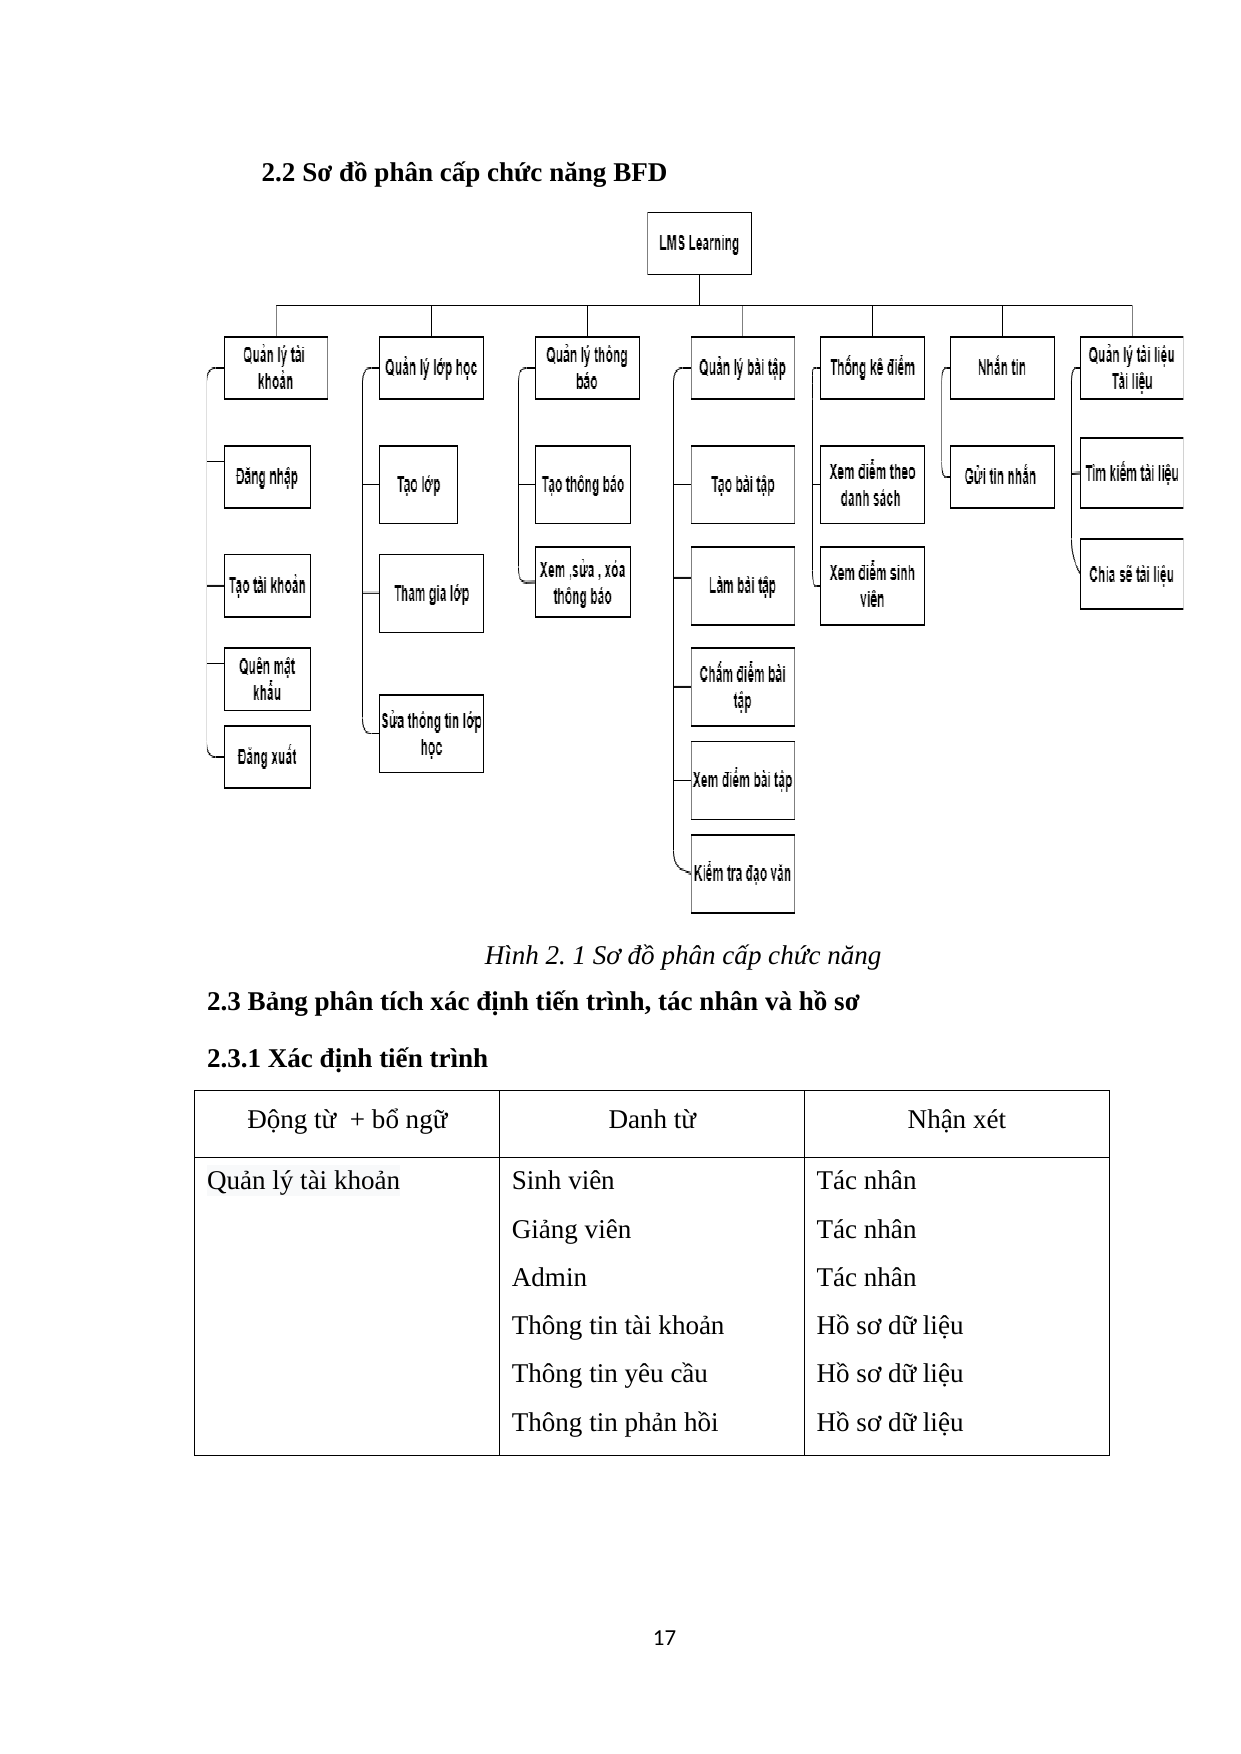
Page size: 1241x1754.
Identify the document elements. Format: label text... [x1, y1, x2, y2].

table_header Động từ + bổ ngữ [195, 1091, 499, 1157]
text 2.3.1 Xác định tiến trình [207, 1042, 1122, 1073]
text Hình 2. 1 Sơ đồ phân cấp chức năng [244, 939, 1122, 970]
table_cell Sinh viên Giảng viên Admin Thông tin tài khoản Thông tin yêu cầu Thông tin phản hồi [500, 1158, 804, 1454]
table_cell Tác nhân Tác nhân Tác nhân Hồ sơ dữ liệu Hồ sơ dữ liệu Hồ sơ dữ liệu [805, 1158, 1109, 1454]
picture [206, 212, 1184, 914]
text 2.3 Bảng phân tích xác định tiến trình, tác nhân và hồ sơ [207, 986, 1122, 1017]
list 2.2 Sơ đồ phân cấp chức năng BFD [261, 156, 1122, 187]
table_cell Quản lý tài khoản [195, 1158, 499, 1454]
table_header Danh từ [500, 1091, 804, 1157]
table_header Nhận xét [805, 1091, 1109, 1157]
